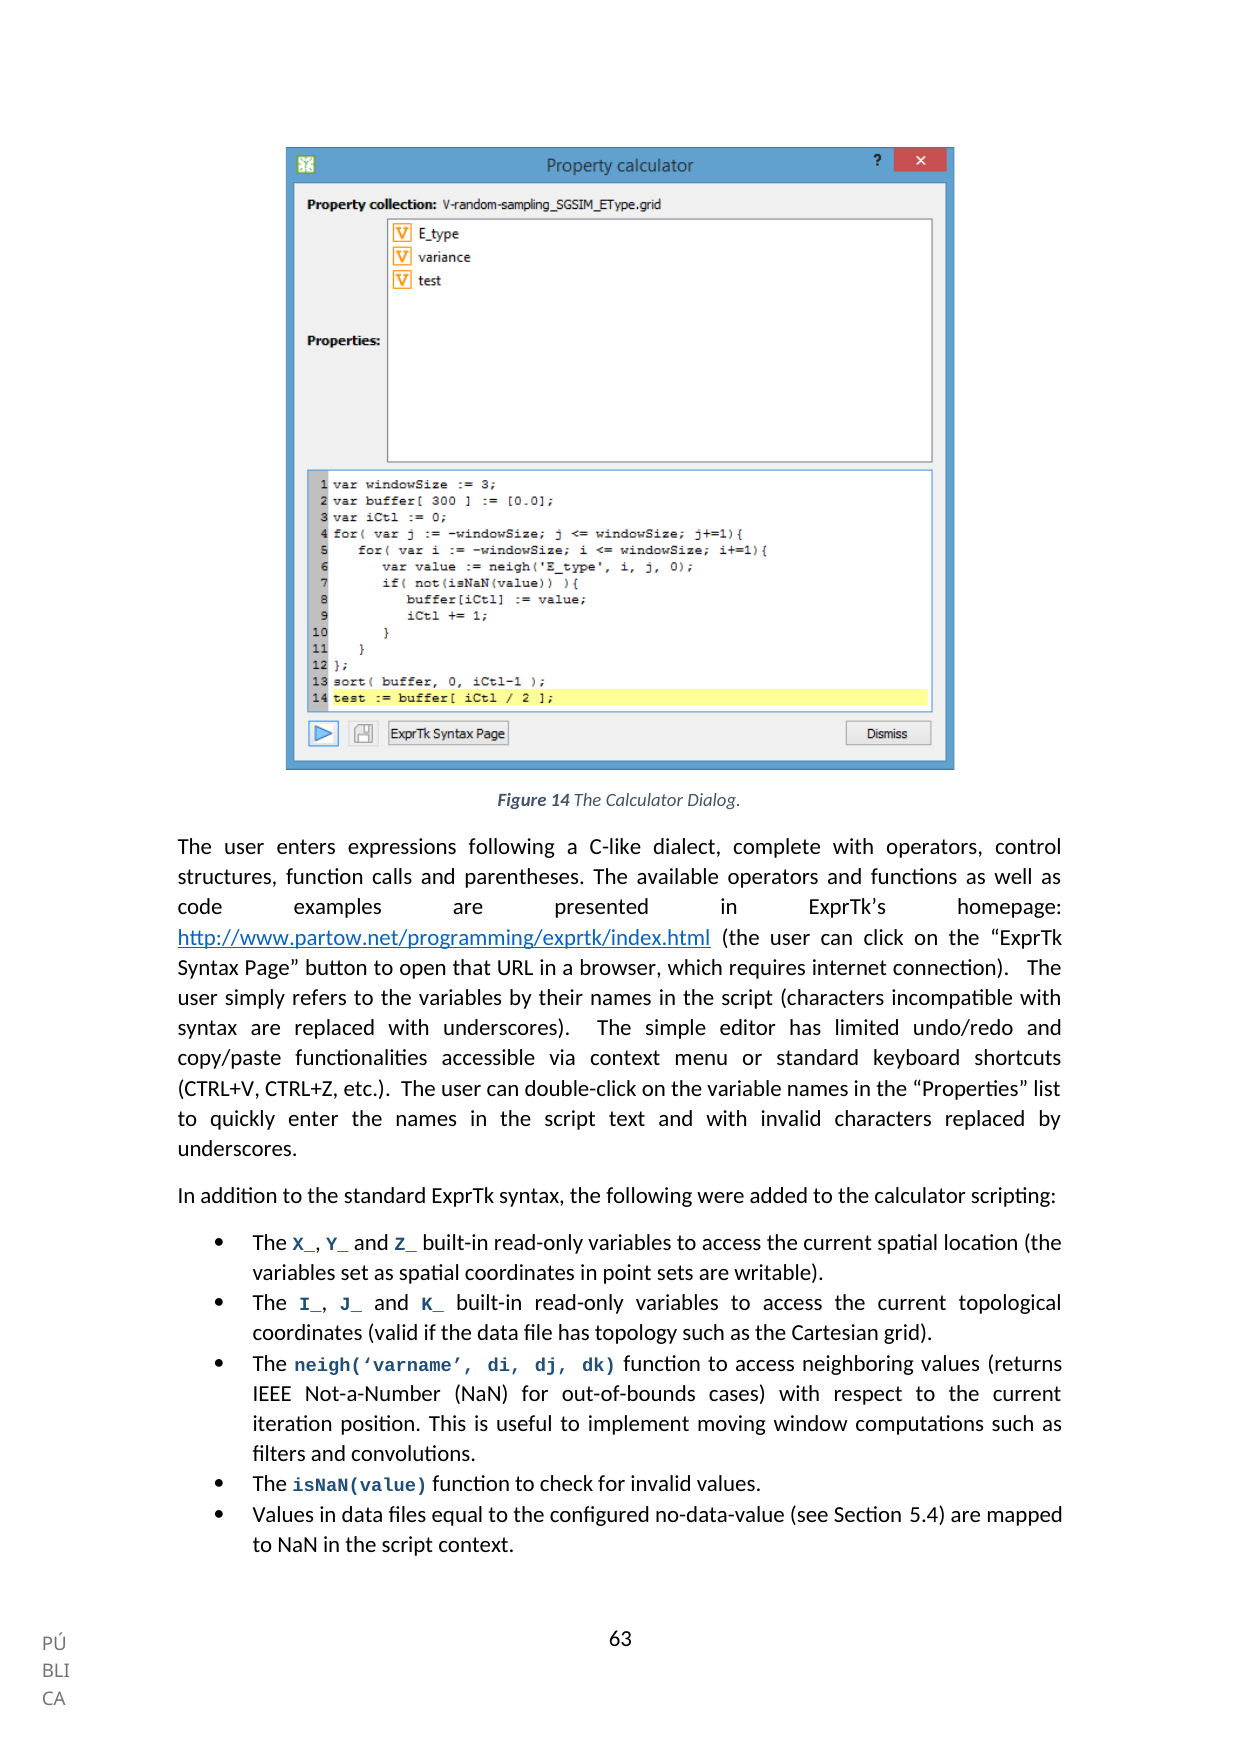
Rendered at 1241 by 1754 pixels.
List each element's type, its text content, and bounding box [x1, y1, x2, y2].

list The X_, Y_ and Z_ built-in read-only variables to access the current spatial location (the variables set as spatial coordinates in point sets are writable). [215, 1228, 1063, 1286]
list The neigh(‘varname’, di, dj, dk) function to access neighboring values (returns IEEE Not-a-Number (NaN) for out-of-bounds cases) with respect to the current iteration position. This is useful to implement moving window computations such as filters and convolutions. [215, 1349, 1063, 1467]
list The isNaN(value) function to check for invalid values. [215, 1469, 1063, 1498]
list The I_, J_ and K_ built-in read-only variables to access the current topological coordinates (valid if the data file has topology such as the Cartesian grid). [215, 1288, 1063, 1347]
text The user enters expressions following a C-like dialect, complete with operators, control structures, function calls and parentheses. The available operators and functions as well as code examples are presented in ExprTk’s homepage: http://www.partow.net/programming/exprtk/index.html (the user can click on the “ExprTk Syntax Page” button to open that URL in a browser, which requires internet connection). The user simply refers to the variables by their names in the script (characters incompatible with syntax are replaced with underscores). The simple editor has limited undo/redo and copy/paste functionalities accessible via context menu or standard keyboard shortcuts (CTRL+V, CTRL+Z, etc.). The user can double-click on the variable names in the “Properties” list to quickly enter the names in the script text and with invalid characters replaced by underscores. [177, 832, 1063, 1162]
list Values in data files equal to the configured no-data-value (see Section 5.4) are mapped to NaN in the script context. [215, 1500, 1063, 1558]
text In addition to the standard ExprTk syntax, the following were added to the calculator scripting: [177, 1181, 1063, 1209]
picture [285, 147, 955, 770]
text Figure 14 The Calculator Dialog. [177, 788, 1063, 811]
